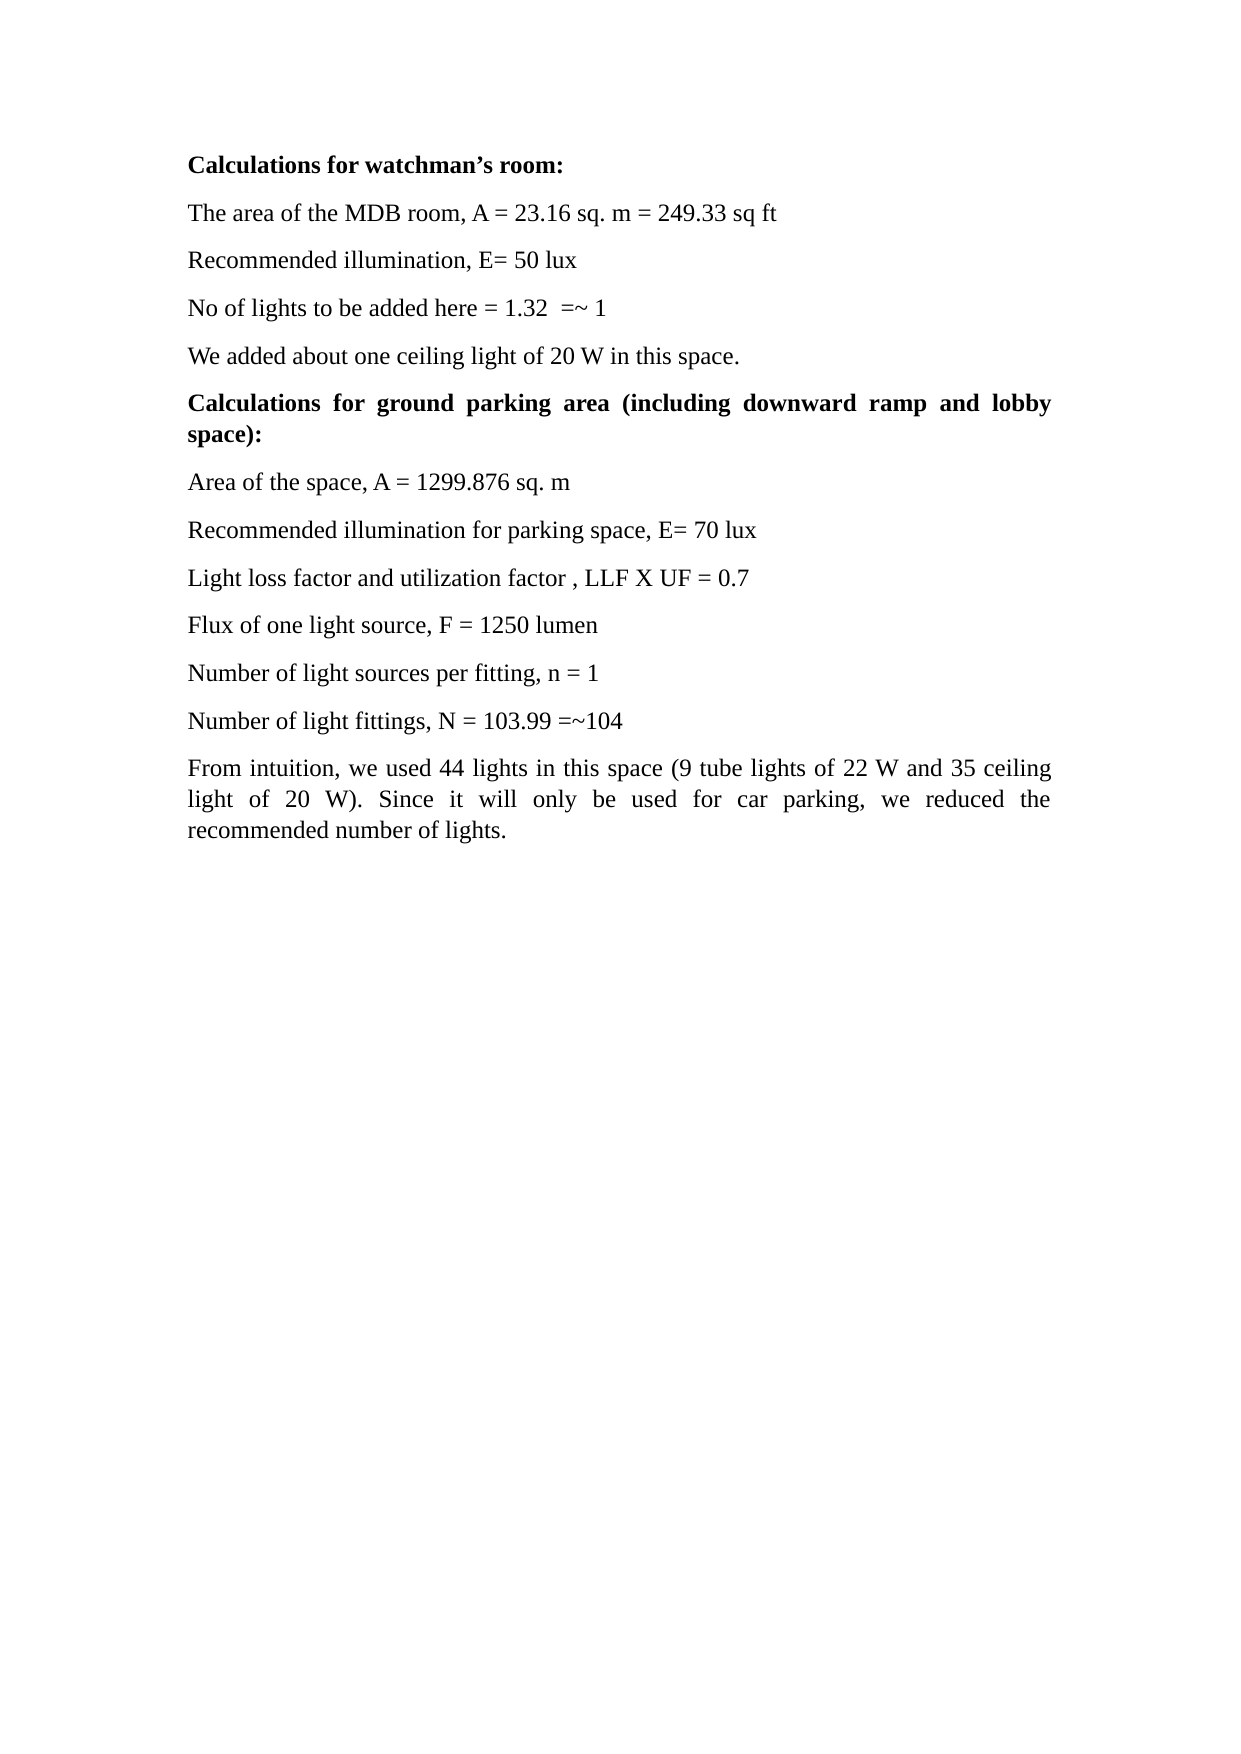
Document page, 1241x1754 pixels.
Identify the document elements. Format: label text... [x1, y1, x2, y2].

text Calculations for ground parking area (including downward ramp and lobby space): [187, 388, 1053, 448]
text Number of light fittings, N = 103.99 =~104 [187, 706, 1053, 734]
text Area of the space, A = 1299.876 sq. m [187, 467, 1053, 496]
text Recommended illumination for parking space, E= 70 lux [187, 515, 1053, 544]
text No of lights to be added here = 1.32 =~ 1 [187, 293, 1053, 322]
text Calculations for watchman’s room: [187, 150, 1053, 179]
text From intuition, we used 44 lights in this space (9 tube lights of 22 W and 35 ceiling light of 20 W). Since it will only be used for car parking, we reduced the recommended number of lights. [187, 753, 1053, 844]
text Flux of one light source, F = 1250 lumen [187, 610, 1053, 639]
text Number of light sources per fitting, n = 1 [187, 658, 1053, 687]
text Recommended illumination, E= 50 lux [187, 245, 1053, 274]
text Light loss factor and utilization factor , LLF X UF = 0.7 [187, 563, 1053, 591]
text We added about one ceiling light of 20 W in this space. [187, 341, 1053, 369]
text The area of the MDB room, A = 23.16 sq. m = 249.33 sq ft [187, 198, 1053, 226]
